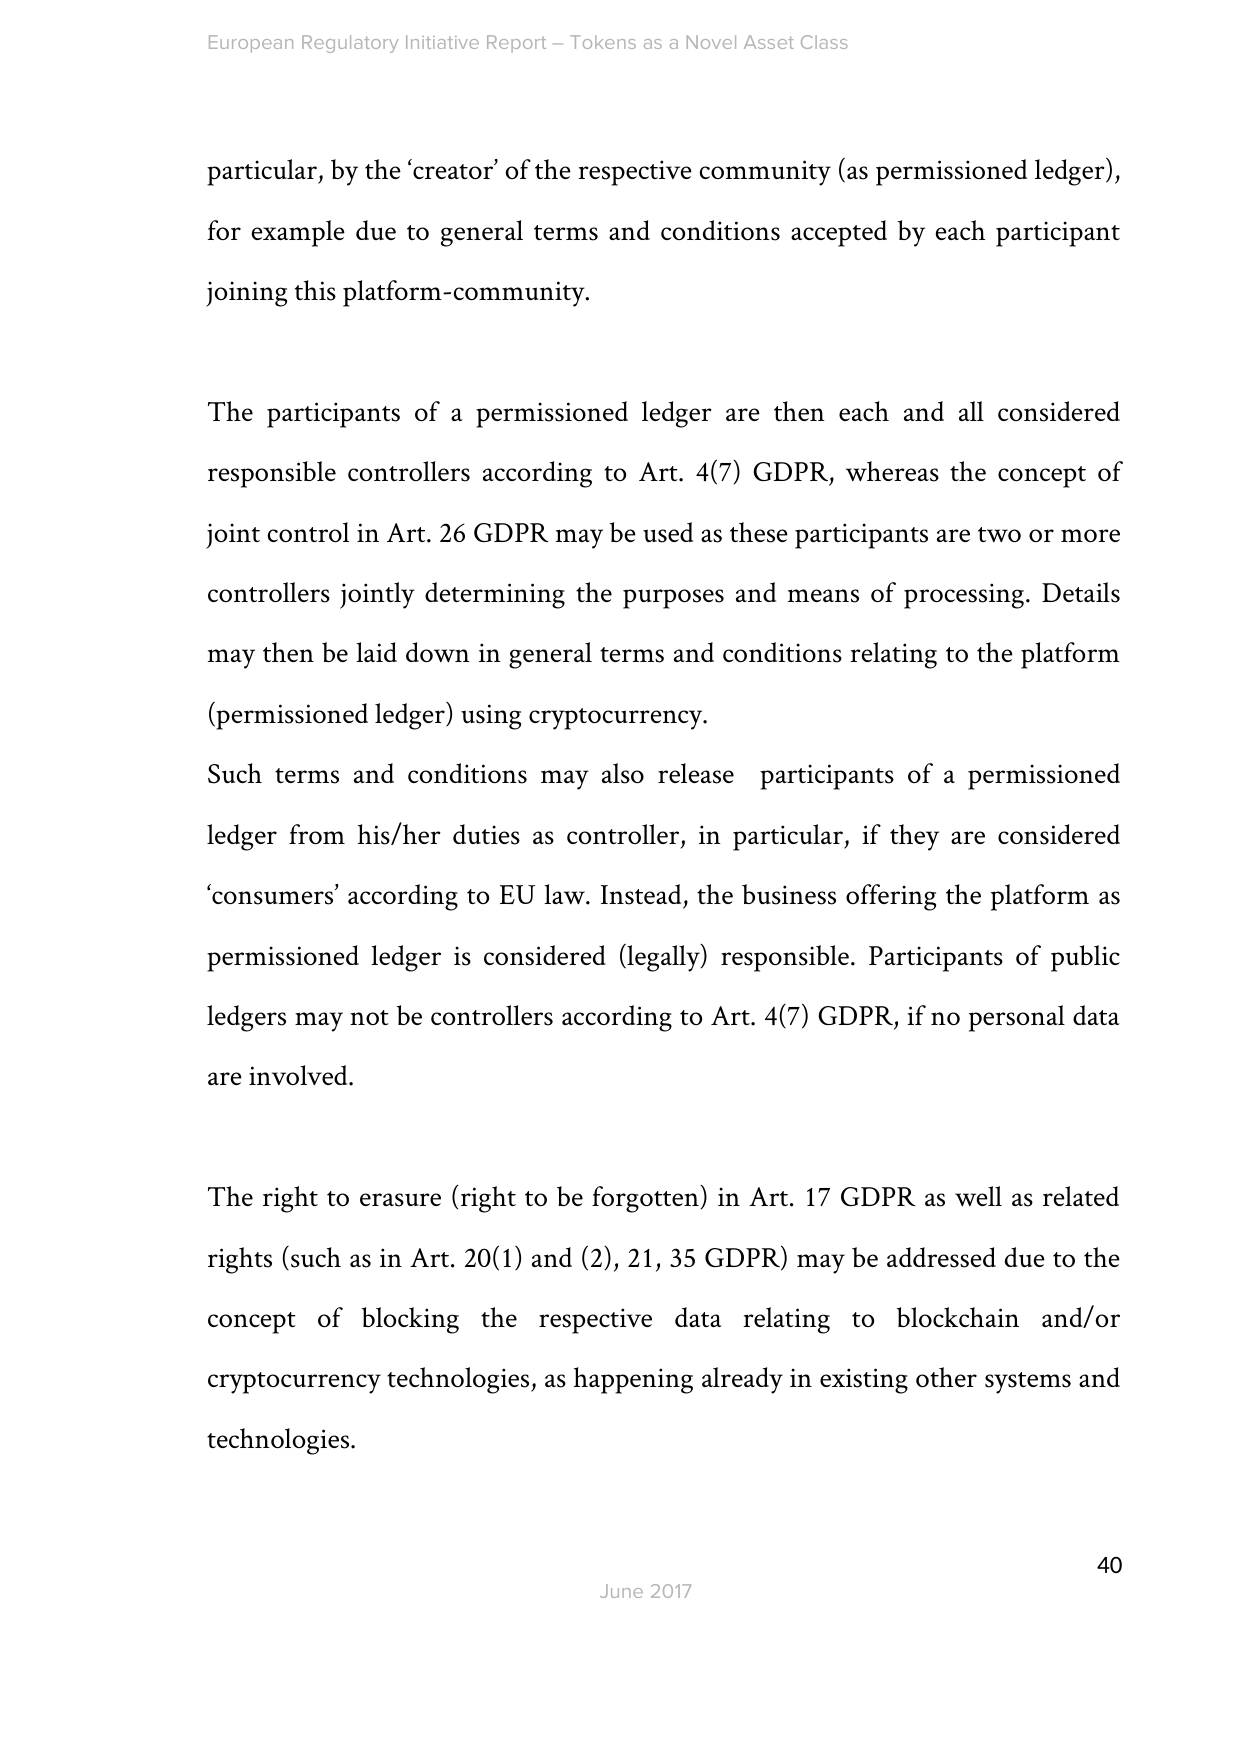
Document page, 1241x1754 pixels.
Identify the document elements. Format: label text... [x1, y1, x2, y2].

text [207, 148, 1122, 309]
text The participants of a permissioned ledger are then each and all considered responsible controllers according to Art. 4(7) GDPR, whereas the concept of joint control in Art. 26 GDPR may be used as these participants are two or more controllers jointly determining the purposes and means of processing. Details may then be laid down in general terms and conditions relating to the platform (permissioned ledger) using cryptocurrency. [207, 389, 1122, 732]
text The right to erasure (right to be forgotten) in Art. 17 GDPR as well as related rights (such as in Art. 20(1) and (2), 21, 35 GDPR) may be addressed due to the concept of blocking the respective data relating to blockchain and/or cryptocurrency technologies, as happening already in existing other systems and technologies. [207, 1175, 1122, 1457]
text Such terms and conditions may also release participants of a permissioned ledger from his/her duties as controller, in particular, if they are considered ‘consumers’ according to EU law. Instead, the business offering the platform as permissioned ledger is considered (legally) responsible. Participants of public ledgers may not be controllers according to Art. 4(7) GDPR, if no personal data are involved. [207, 752, 1122, 1094]
